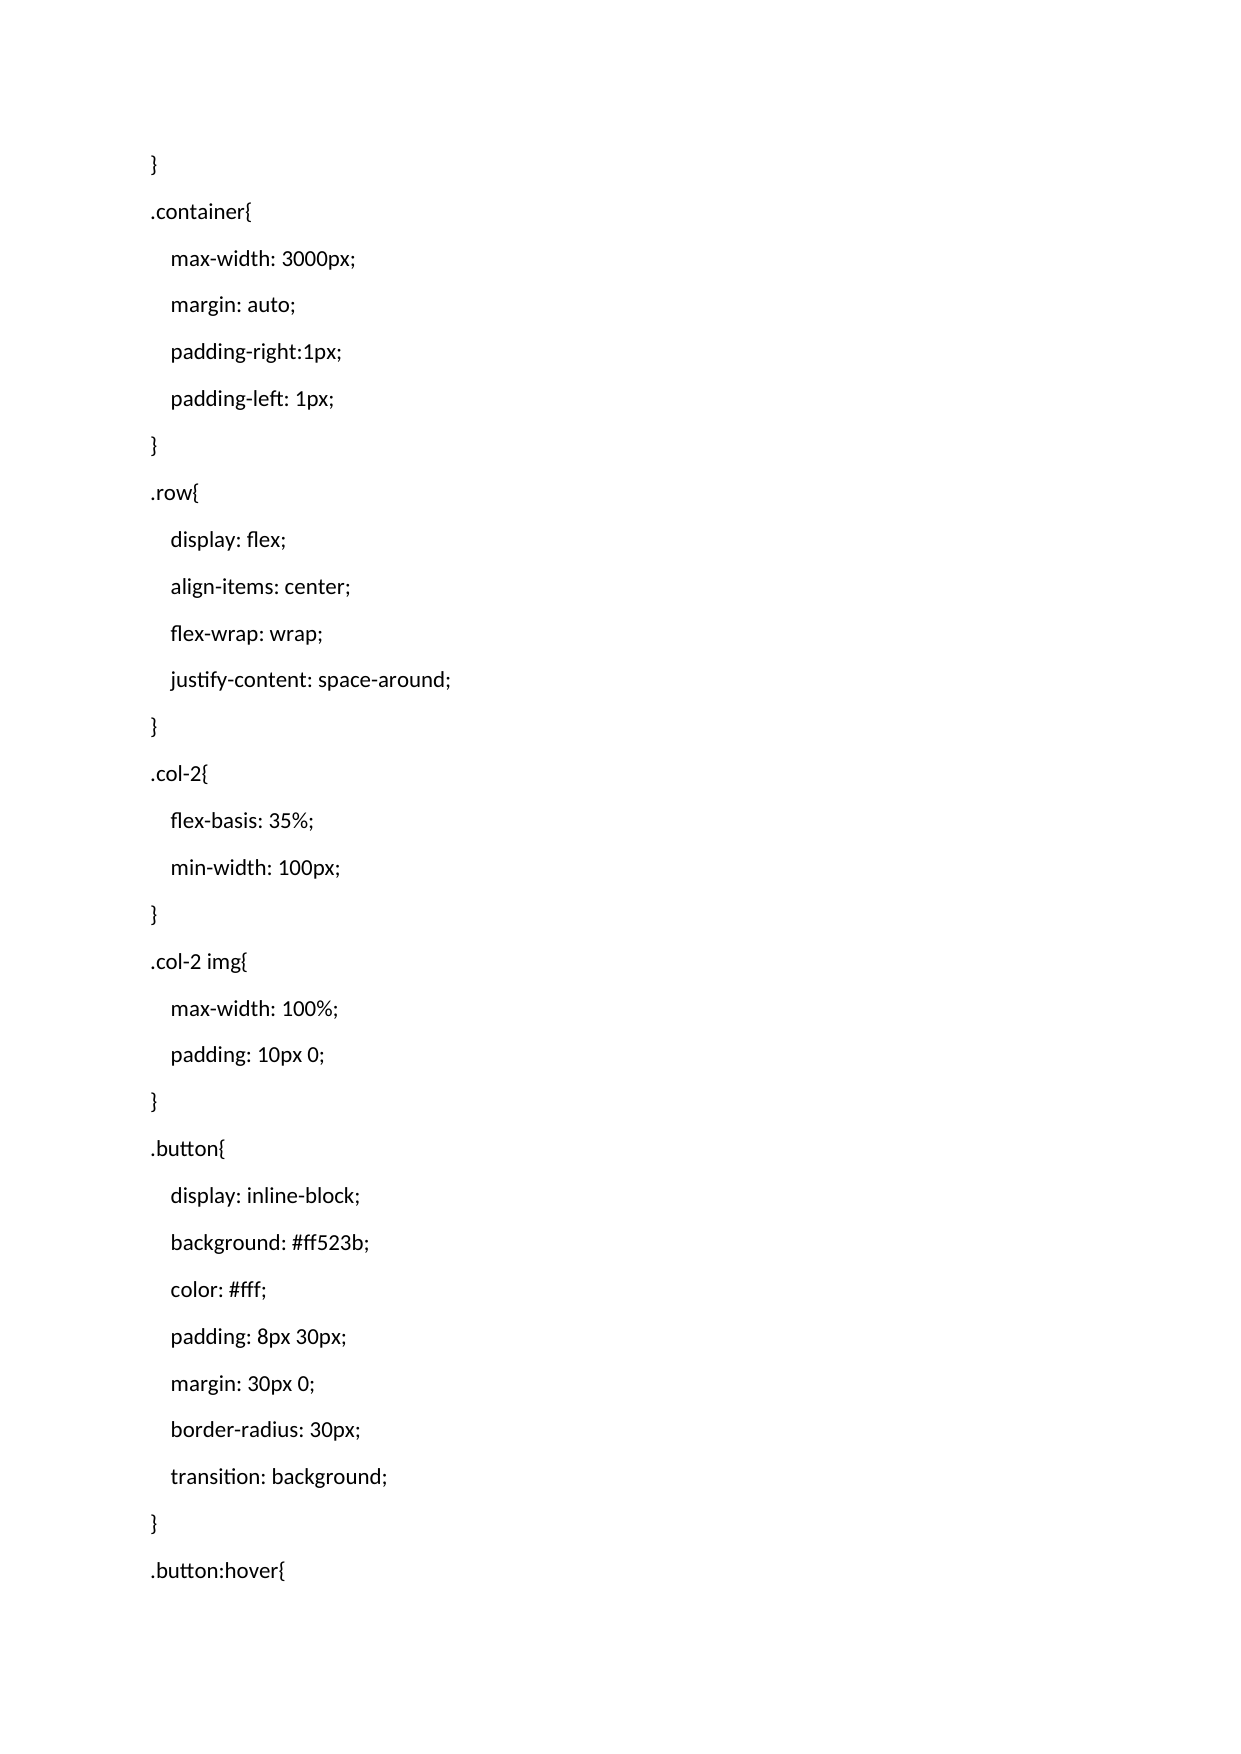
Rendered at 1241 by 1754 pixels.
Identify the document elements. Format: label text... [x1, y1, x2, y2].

text justify-content: space-around; [150, 666, 1090, 694]
text margin: 30px 0; [150, 1369, 1090, 1397]
text .row{ [150, 478, 1090, 506]
text } [150, 1087, 1090, 1116]
text flex-basis: 35%; [150, 806, 1090, 834]
text padding: 8px 30px; [150, 1322, 1090, 1350]
text padding: 10px 0; [150, 1041, 1090, 1069]
text padding-right:1px; [150, 337, 1090, 366]
text } [150, 900, 1090, 928]
text border-radius: 30px; [150, 1416, 1090, 1444]
text .button:hover{ [150, 1556, 1090, 1584]
text display: flex; [150, 525, 1090, 553]
text margin: auto; [150, 291, 1090, 319]
text .container{ [150, 197, 1090, 225]
text } [150, 1509, 1090, 1537]
text color: #fff; [150, 1275, 1090, 1303]
text .col-2 img{ [150, 947, 1090, 975]
text max-width: 100%; [150, 994, 1090, 1022]
text min-width: 100px; [150, 853, 1090, 881]
text background: #ff523b; [150, 1228, 1090, 1256]
text .button{ [150, 1134, 1090, 1162]
text .col-2{ [150, 759, 1090, 787]
text max-width: 3000px; [150, 244, 1090, 272]
text display: inline-block; [150, 1181, 1090, 1209]
text align-items: center; [150, 572, 1090, 600]
text } [150, 150, 1090, 178]
text } [150, 431, 1090, 459]
text flex-wrap: wrap; [150, 619, 1090, 647]
text transition: background; [150, 1462, 1090, 1491]
text } [150, 712, 1090, 741]
text padding-left: 1px; [150, 384, 1090, 412]
